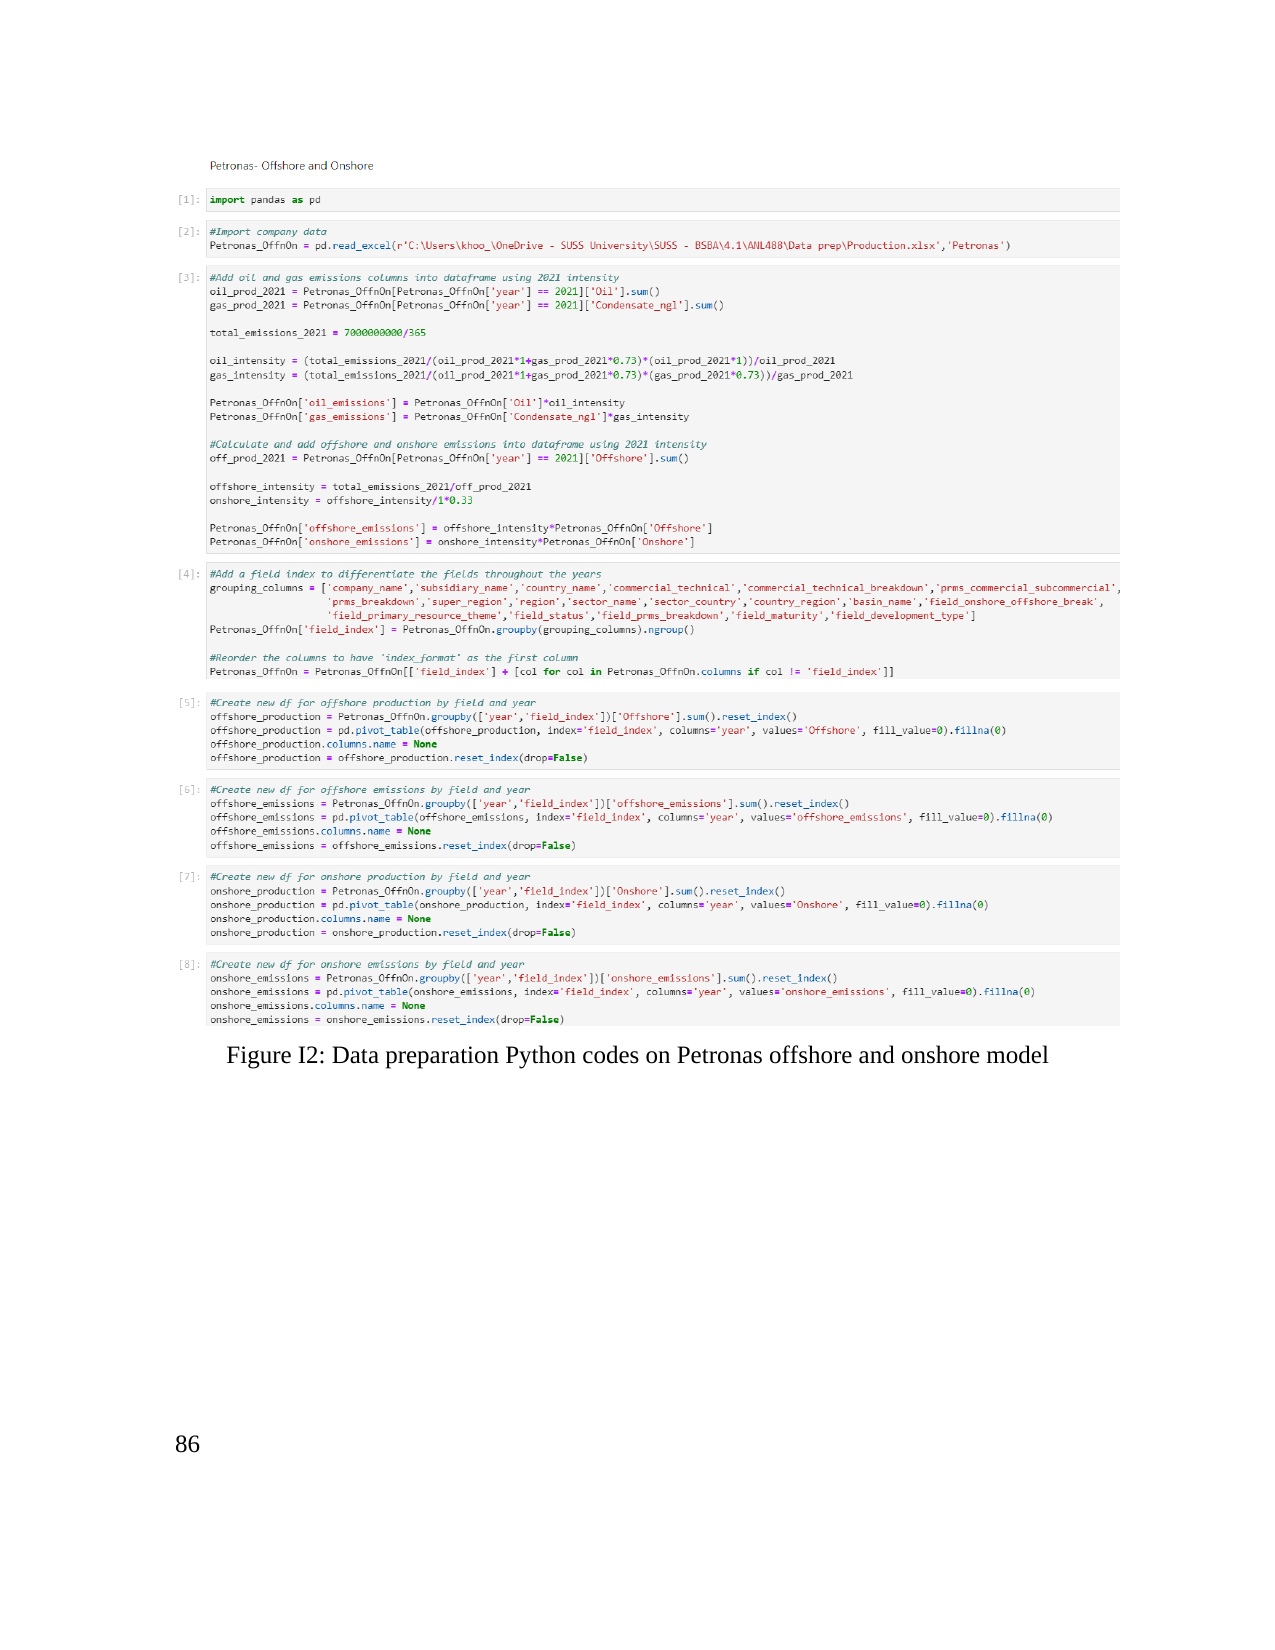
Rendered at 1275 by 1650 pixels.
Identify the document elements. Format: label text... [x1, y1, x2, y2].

subtitle Figure I2: Data preparation Python codes on Petronas offshore and onshore model [175, 1040, 1100, 1069]
picture [175, 692, 1120, 1026]
picture [175, 156, 1120, 679]
